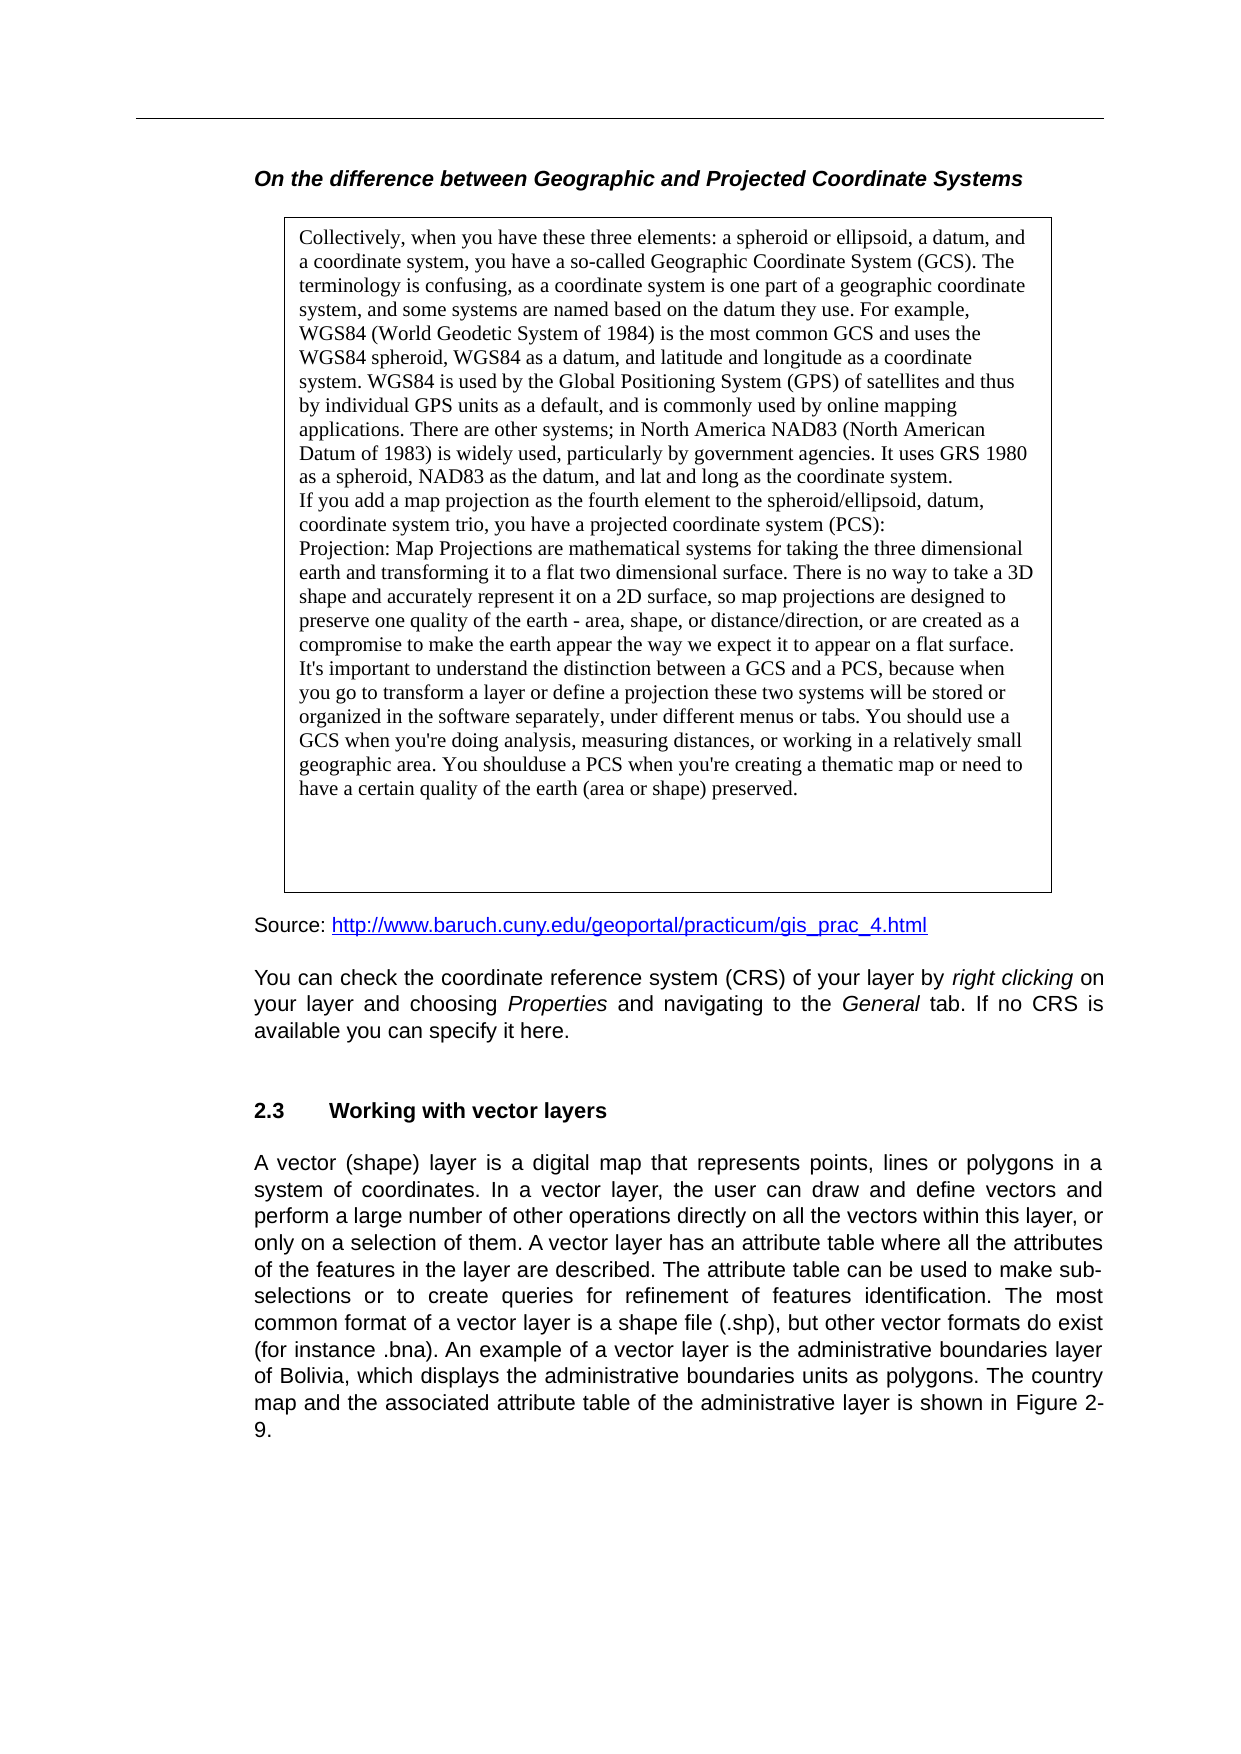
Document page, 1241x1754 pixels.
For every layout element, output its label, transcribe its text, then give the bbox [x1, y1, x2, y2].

text A vector (shape) layer is a digital map that represents points, lines or polygons in a system of coordinates. In a vector layer, the user can draw and define vectors and perform a large number of other operations directly on all the vectors within this layer, or only on a selection of them. A vector layer has an attribute table where all the attributes of the features in the layer are described. The attribute table can be used to make sub-selections or to create queries for refinement of features identification. The most common format of a vector layer is a shape file (.shp), but other vector formats do exist (for instance .bna). An example of a vector layer is the administrative boundaries layer of , which displays the administrative boundaries units as polygons. The country map and the associated attribute table of the administrative layer is shown in Figure 2-8. [254, 1150, 1104, 1442]
text You can check the coordinate reference system (CRS) of your layer by right clicking on your layer and choosing Properties and navigating to the General tab. If no CRS is available you can specify it here. [254, 965, 1104, 1043]
text On the difference between Geographic and Projected Coordinate Systems [254, 165, 1117, 191]
text Source: http://www.baruch.cuny.edu/geoportal/practicum/gis_prac_4.html [254, 913, 1104, 937]
subtitle Working with vector layers [254, 1098, 1104, 1123]
